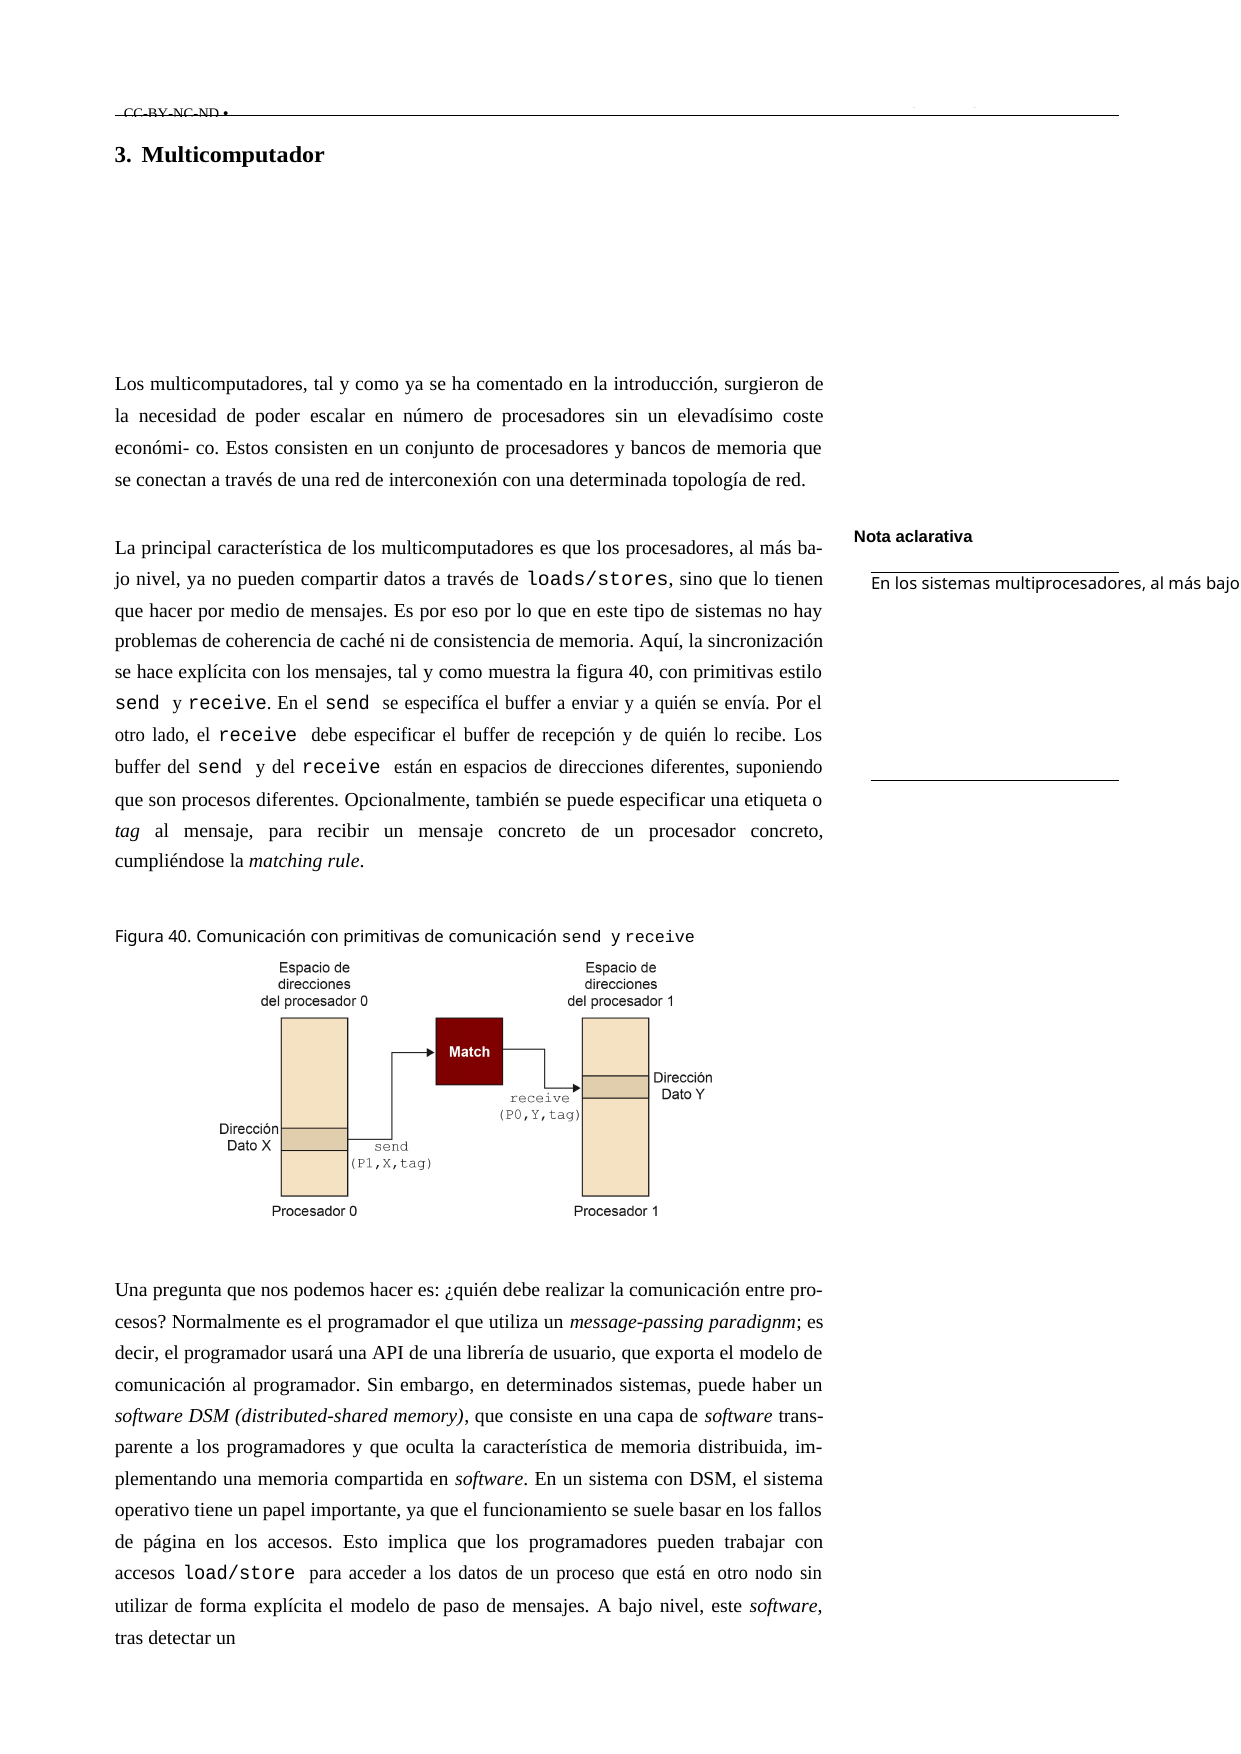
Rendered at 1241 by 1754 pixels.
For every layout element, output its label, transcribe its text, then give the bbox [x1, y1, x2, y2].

text Una pregunta que nos podemos hacer es: ¿quién debe realizar la comunicación entre pro- cesos? Normalmente es el programador el que utiliza un message-passing paradignm; es decir, el programador usará una API de una librería de usuario, que exporta el modelo de comunicación al programador. Sin embargo, en determinados sistemas, puede haber un software DSM (distributed-shared memory), que consiste en una capa de software trans- parente a los programadores y que oculta la característica de memoria distribuida, im- plementando una memoria compartida en software. En un sistema con DSM, el sistema operativo tiene un papel importante, ya que el funcionamiento se suele basar en los fallos de página en los accesos. Esto implica que los programadores pueden trabajar con accesos load/store para acceder a los datos de un proceso que está en otro nodo sin utilizar de forma explícita el modelo de paso de mensajes. A bajo nivel, este software, tras detectar un [114, 1278, 823, 1648]
subtitle Multicomputador [114, 141, 1153, 168]
text La principal característica de los multicomputadores es que los procesadores, al más ba- jo nivel, ya no pueden compartir datos a través de loads/stores, sino que lo tienen que hacer por medio de mensajes. Es por eso por lo que en este tipo de sistemas no hay problemas de coherencia de caché ni de consistencia de memoria. Aquí, la sincronización se hace explícita con los mensajes, tal y como muestra la figura 40, con primitivas estilo send y receive. En el send se especifíca el buffer a enviar y a quién se envía. Por el otro lado, el receive debe especificar el buffer de recepción y de quién lo recibe. Los buffer del send y del receive están en espacios de direcciones diferentes, suponiendo que son procesos diferentes. Opcionalmente, también se puede especificar una etiqueta o tag al mensaje, para recibir un mensaje concreto de un procesador concreto, cumpliéndose la matching rule. [114, 536, 823, 872]
text Figura 40. Comunicación con primitivas de comunicación send y receive [114, 924, 1153, 947]
picture [220, 962, 712, 1216]
text Los multicomputadores, tal y como ya se ha comentado en la introducción, surgieron de la necesidad de poder escalar en número de procesadores sin un elevadísimo coste económi- co. Estos consisten en un conjunto de procesadores y bancos de memoria que se conectan a través de una red de interconexión con una determinada topología de red. [114, 372, 823, 491]
